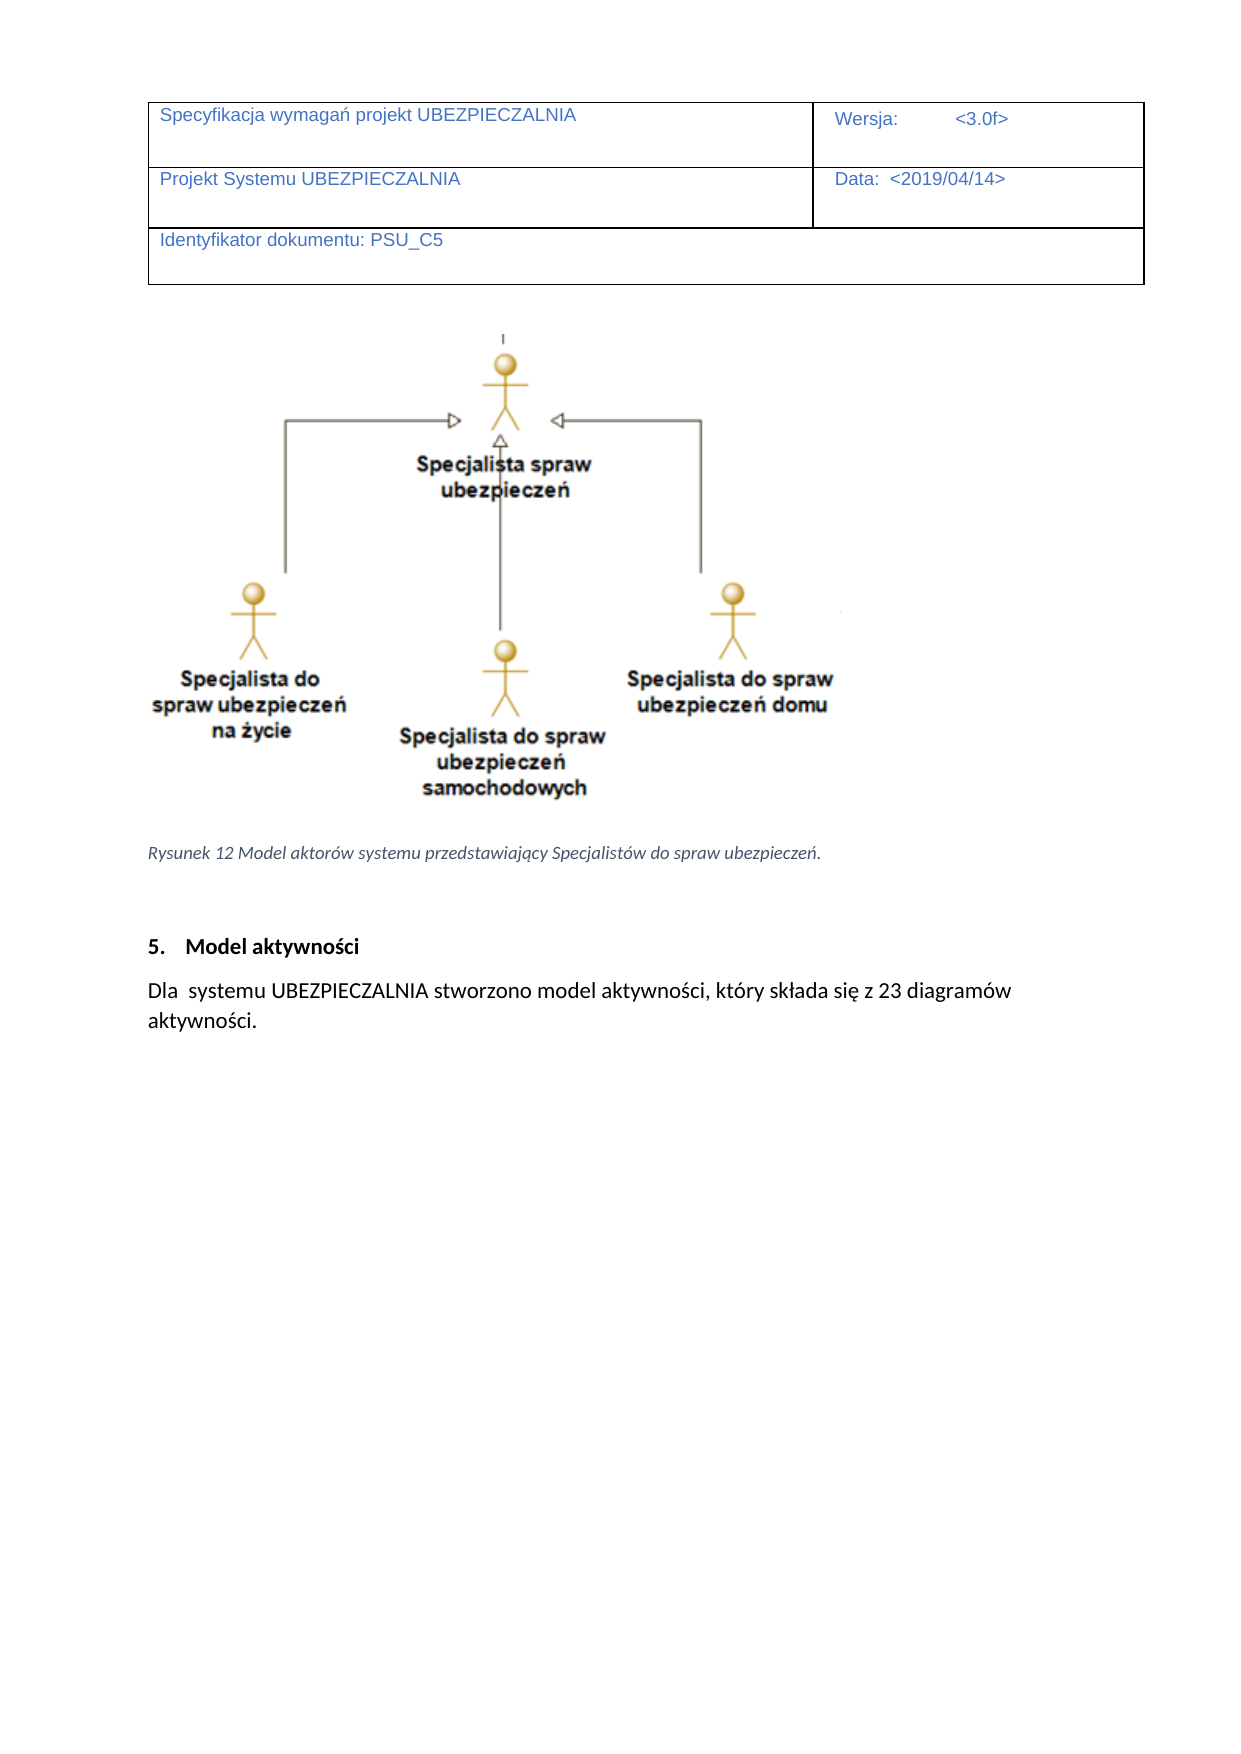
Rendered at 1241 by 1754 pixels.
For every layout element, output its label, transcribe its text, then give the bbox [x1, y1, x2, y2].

text Rysunek 12 Model aktorów systemu przedstawiający Specjalistów do spraw ubezpieczeń. [148, 841, 1093, 864]
list Model aktywności [148, 932, 1093, 960]
text Dla systemu UBEZPIECZALNIA stworzono model aktywności, który składa się z 23 diagramów aktywności. [148, 976, 1093, 1035]
picture [147, 334, 842, 823]
